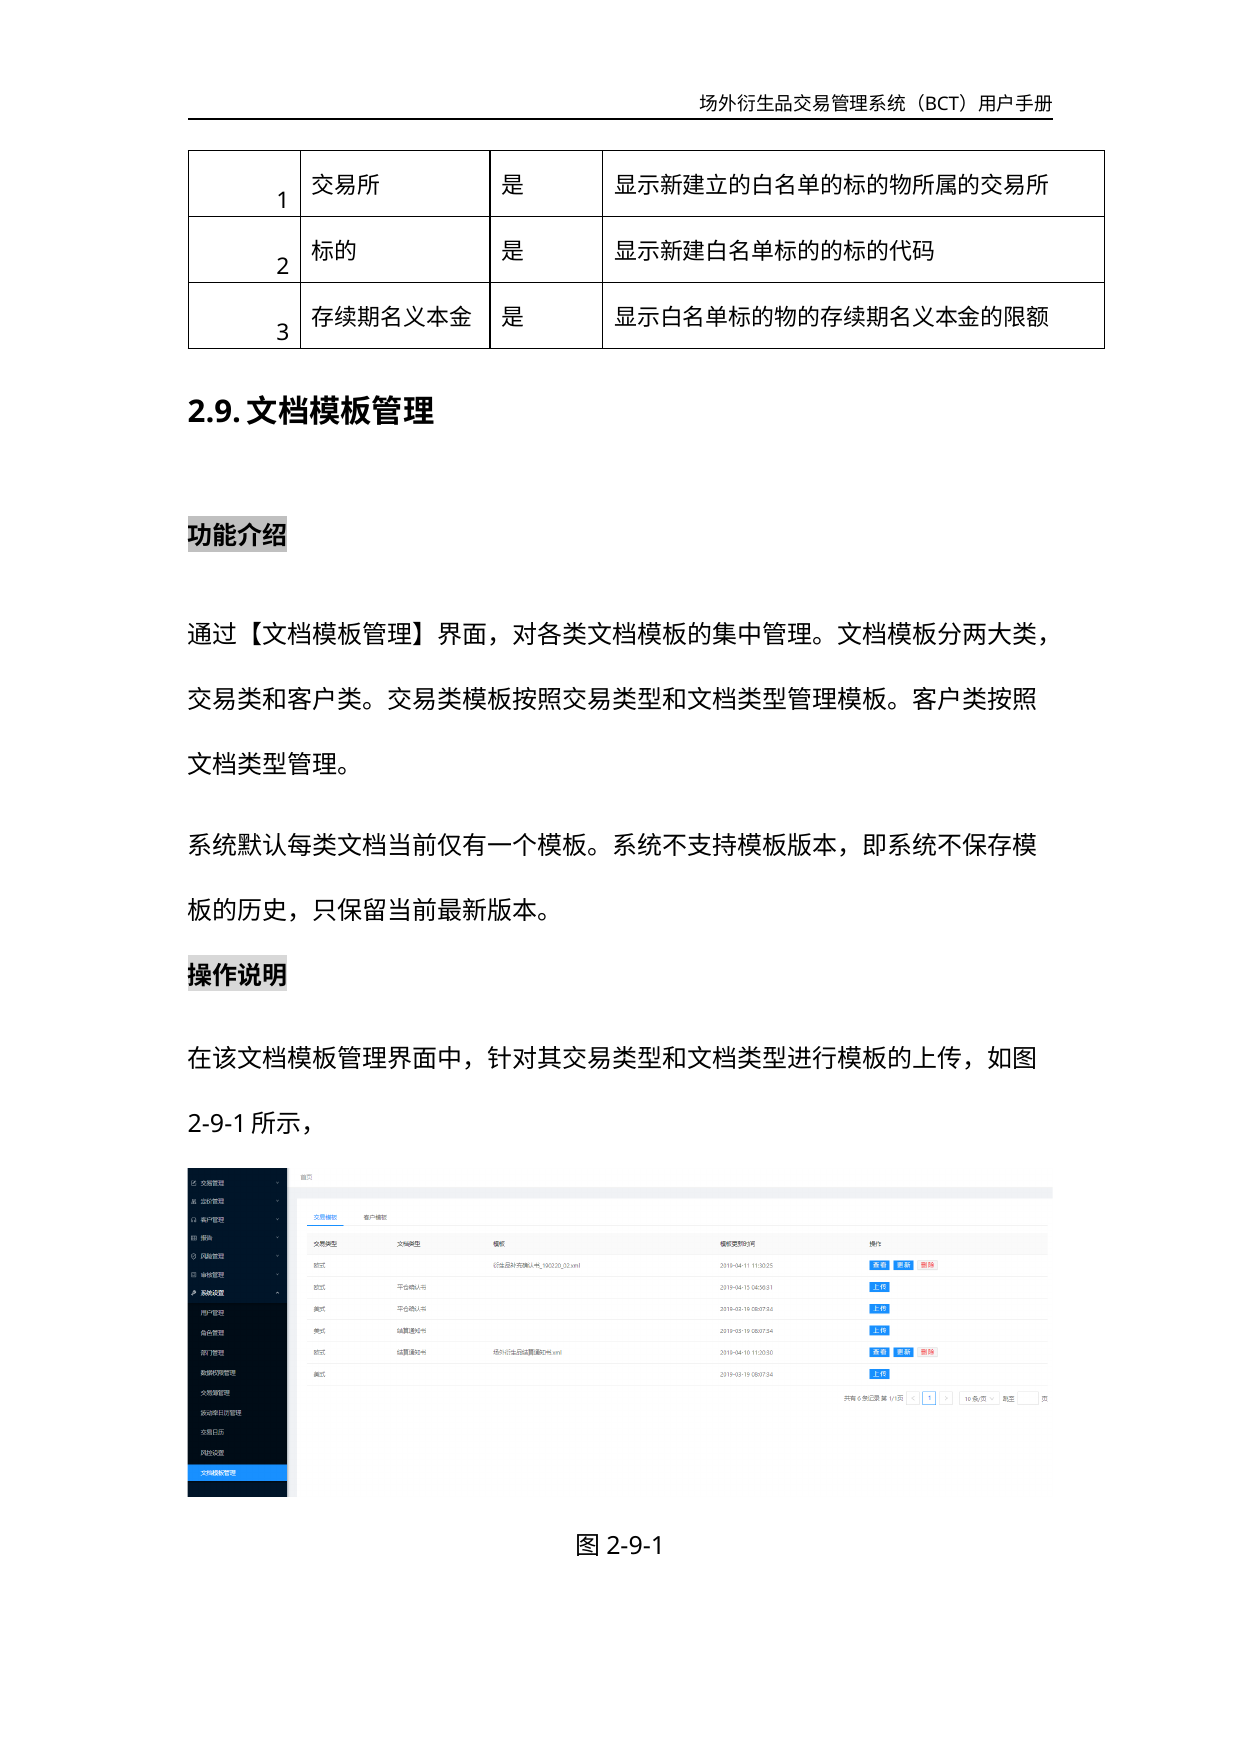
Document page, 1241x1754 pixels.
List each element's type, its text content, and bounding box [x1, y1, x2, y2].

table_cell 1 [189, 151, 300, 216]
table_cell 3 [189, 283, 300, 348]
table_cell 显示白名单标的物的存续期名义本金的限额 [603, 283, 1104, 348]
table_cell 存续期名义本金 [301, 283, 489, 348]
table_cell 是 [491, 283, 602, 348]
text 在该文档模板管理界面中，针对其交易类型和文档类型进行模板的上传，如图2-9-1所示， [187, 1024, 1053, 1154]
text 图 2-9-1 [187, 1511, 1053, 1576]
text 功能介绍 [187, 501, 1053, 566]
table_cell 是 [491, 151, 602, 216]
table_cell 显示新建白名单标的的标的代码 [603, 217, 1104, 282]
table_cell 交易所 [301, 151, 489, 216]
table_cell 是 [491, 217, 602, 282]
picture [187, 1168, 1053, 1497]
table_cell 显示新建立的白名单的标的物所属的交易所 [603, 151, 1104, 216]
text 操作说明 [187, 941, 1053, 1006]
text 系统默认每类文档当前仅有一个模板。系统不支持模板版本，即系统不保存模板的历史，只保留当前最新版本。 [187, 811, 1053, 941]
table_cell 标的 [301, 217, 489, 282]
table_cell 2 [189, 217, 300, 282]
text 通过【文档模板管理】界面，对各类文档模板的集中管理。文档模板分两大类，交易类和客户类。交易类模板按照交易类型和文档类型管理模板。客户类按照文档类型管理。 [187, 600, 1053, 795]
subtitle 文档模板管理 [187, 376, 1053, 441]
